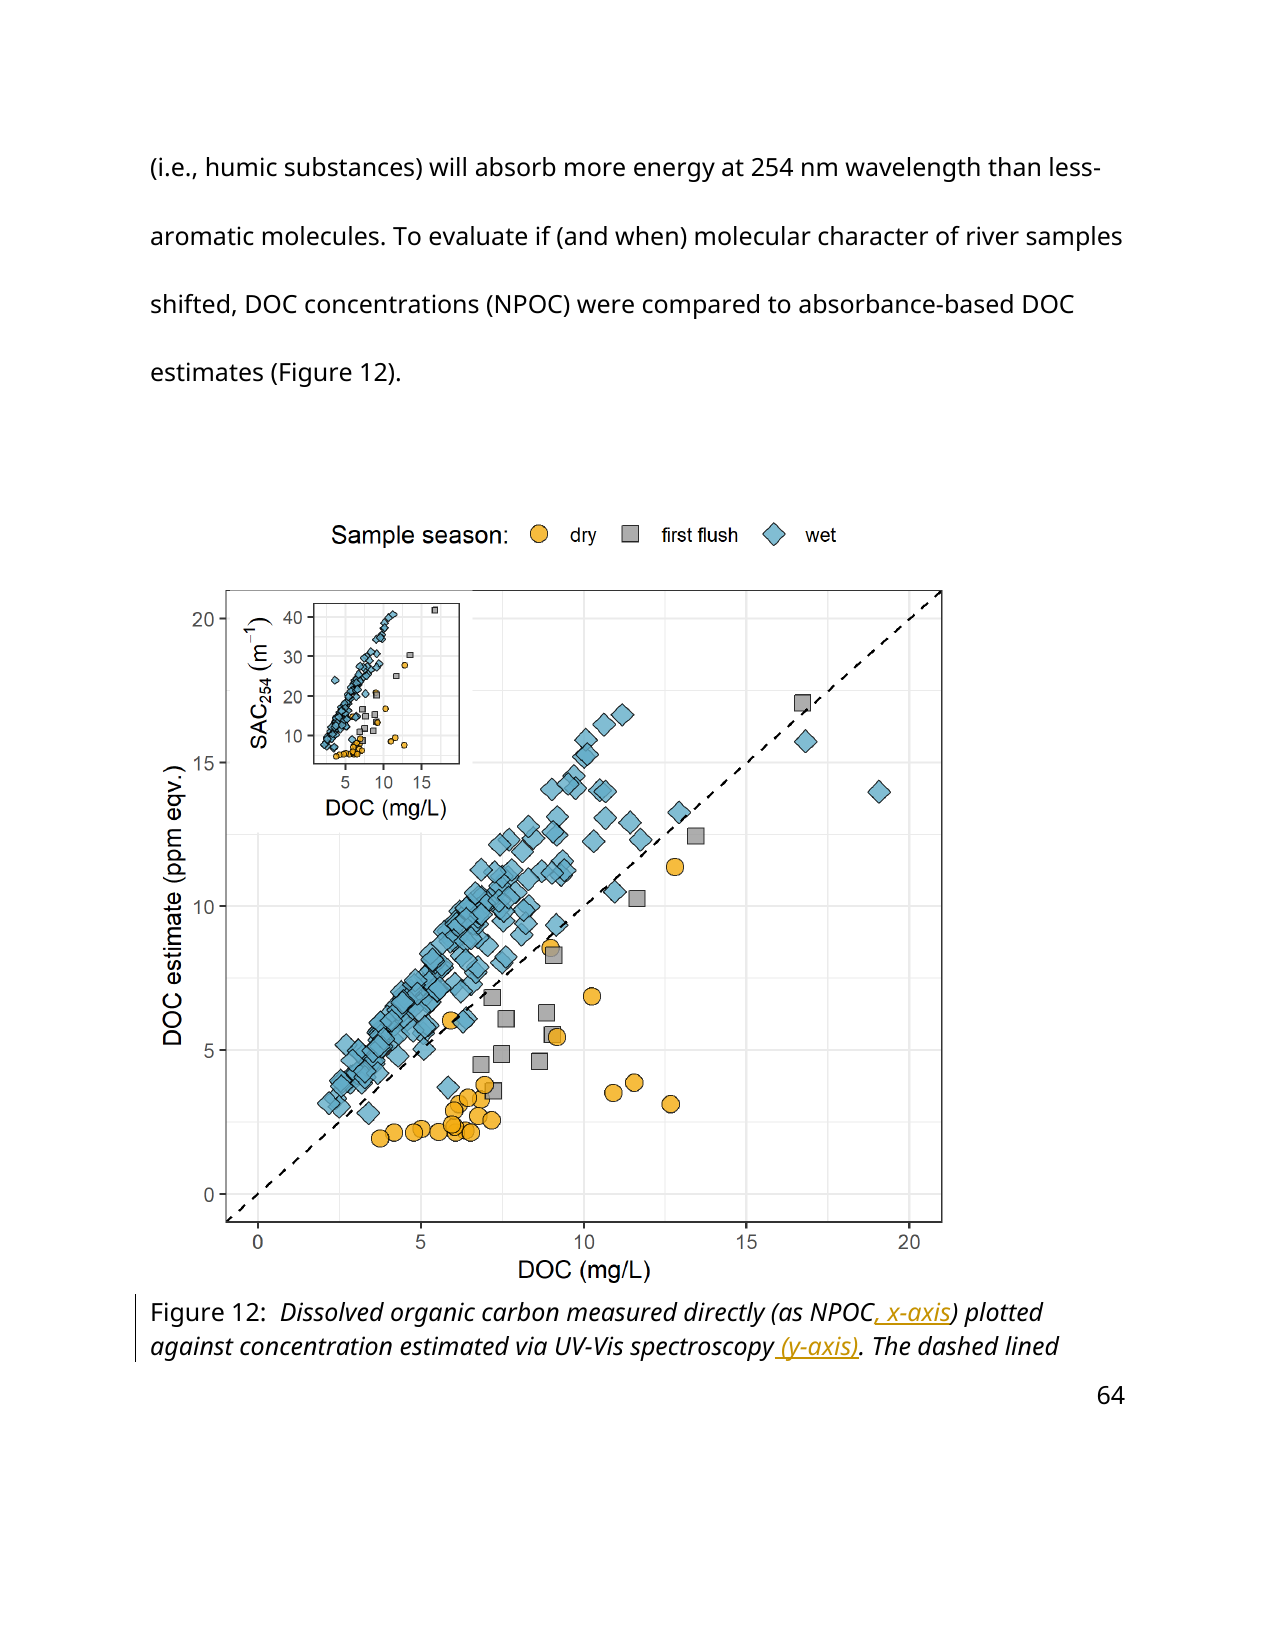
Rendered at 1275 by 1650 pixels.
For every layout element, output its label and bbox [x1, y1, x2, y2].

text [150, 1294, 1125, 1362]
text [150, 150, 1125, 388]
picture [150, 490, 954, 1295]
